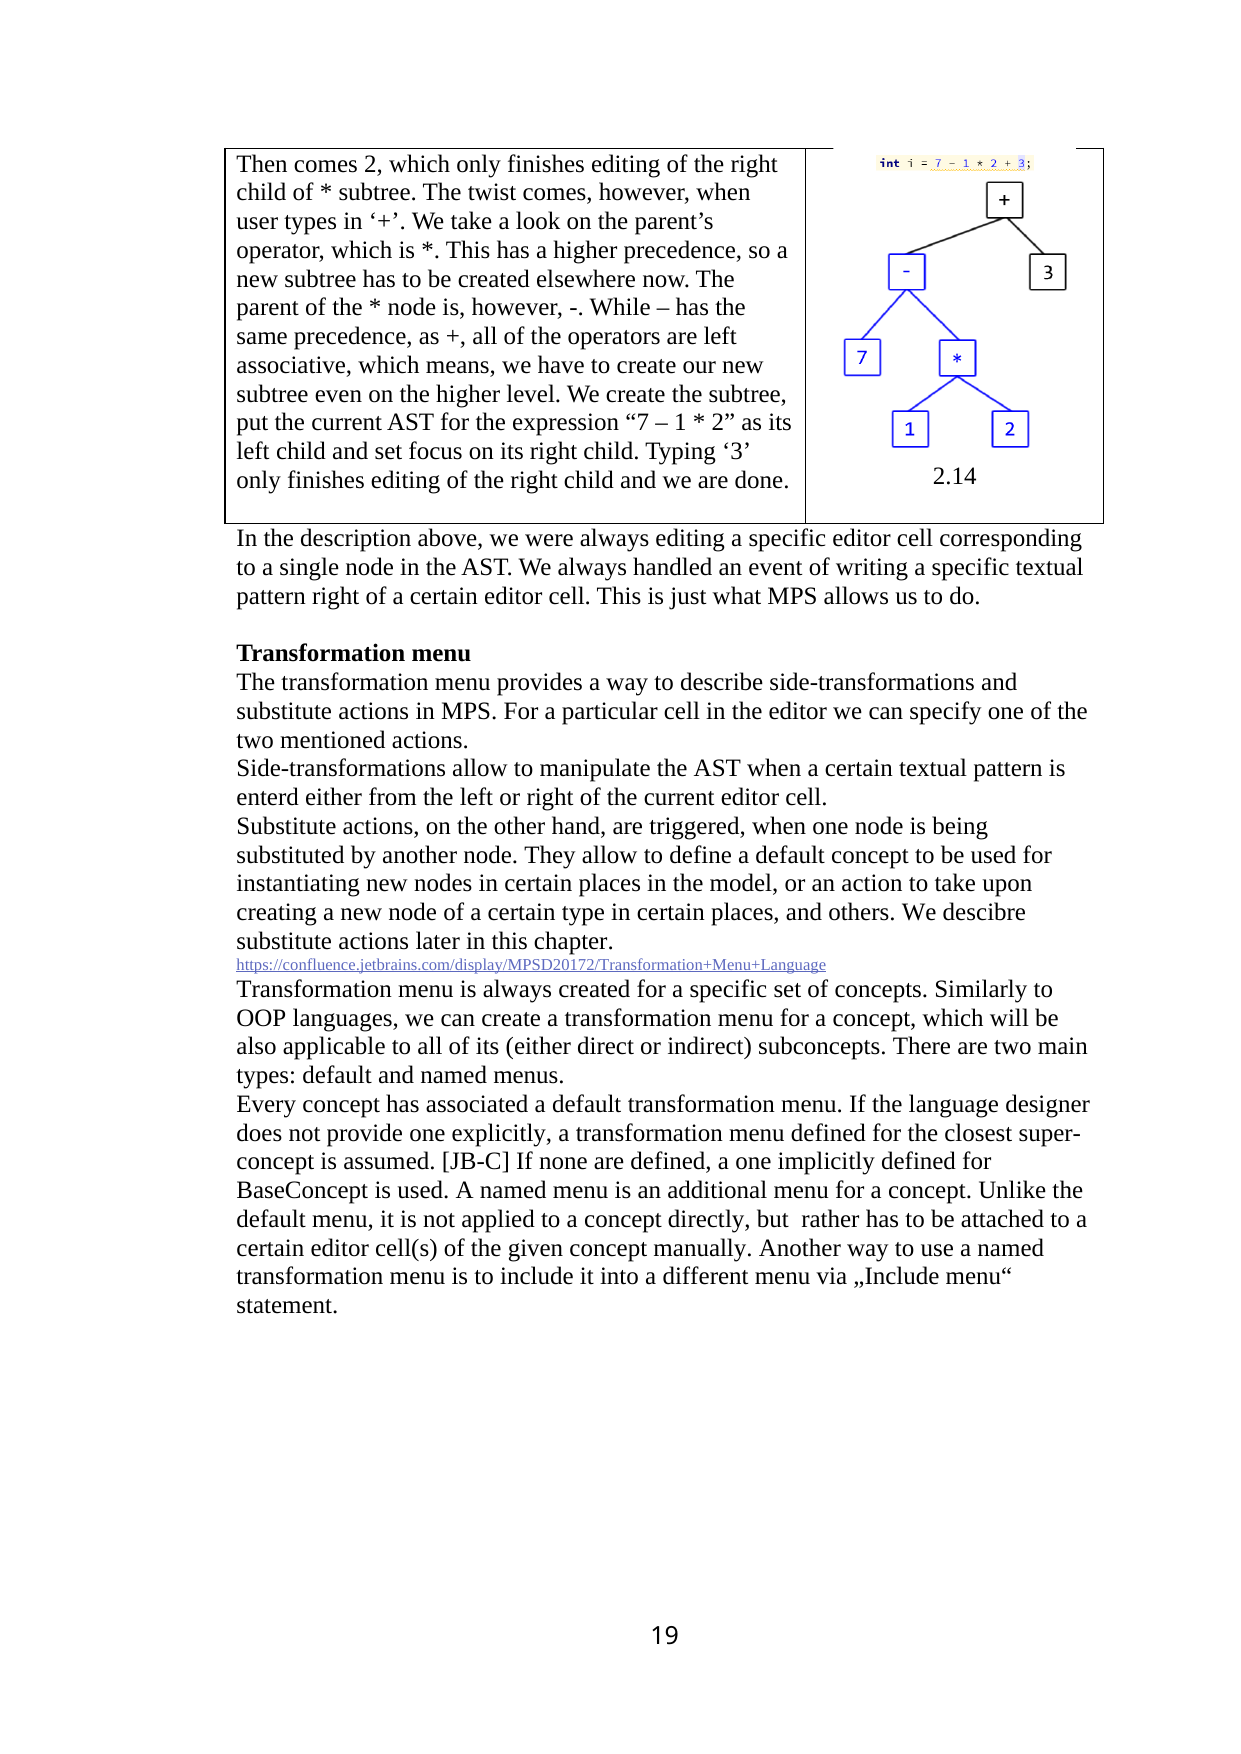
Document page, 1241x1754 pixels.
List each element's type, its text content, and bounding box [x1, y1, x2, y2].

text Side-transformations allow to manipulate the AST when a certain textual pattern is enterd either from the left or right of the current editor cell. [236, 753, 1092, 811]
text https://confluence.jetbrains.com/display/MPSD20172/Transformation+Menu+Language [236, 955, 1092, 974]
text Transformation menu [236, 638, 1092, 667]
table_cell Then comes 2, which only finishes editing of the right child of * subtree. The twist comes, however, when user types in ‘+’. We take a look on the parent’s operator, which is *. This has a higher precedence, so a new subtree has to be created elsewhere now. The parent of the * node is, however, -. While – has the same precedence, as +, all of the operators are left associative, which means, we have to create our new subtree even on the higher level. We create the subtree, put the current AST for the expression “7 – 1 * 2” as its left child and set focus on its right child. Typing ‘3’ only finishes editing of the right child and we are done. [226, 149, 805, 522]
text The transformation menu provides a way to describe side-transformations and substitute actions in MPS. For a particular cell in the editor we can specify one of the two mentioned actions. [236, 667, 1092, 753]
text Transformation menu is always created for a specific set of concepts. Similarly to OOP languages, we can create a transformation menu for a concept, which will be also applicable to all of its (either direct or indirect) subconcepts. There are two main types: default and named menus. [236, 974, 1092, 1089]
text In the description above, we were always editing a specific editor cell corresponding to a single node in the AST. We always handled an event of writing a specific textual pattern right of a certain editor cell. This is just what MPS allows us to do. [236, 524, 1092, 610]
picture [833, 148, 1076, 461]
text Every concept has associated a default transformation menu. If the language designer does not provide one explicitly, a transformation menu defined for the closest super-concept is assumed. [JB-C] If none are defined, a one implicitly defined for BaseConcept is used. A named menu is an additional menu for a concept. Unlike the default menu, it is not applied to a concept directly, but rather has to be attached to a certain editor cell(s) of the given concept manually. Another way to use a named transformation menu is to include it into a different menu via „Include menu“ statement. [236, 1089, 1092, 1319]
table_cell 2.14 [806, 149, 1103, 522]
text Substitute actions, on the other hand, are triggered, when one node is being substituted by another node. They allow to define a default concept to be used for instantiating new nodes in certain places in the model, or an action to take upon creating a new node of a certain type in certain places, and others. We descibre substitute actions later in this chapter. [236, 811, 1092, 955]
